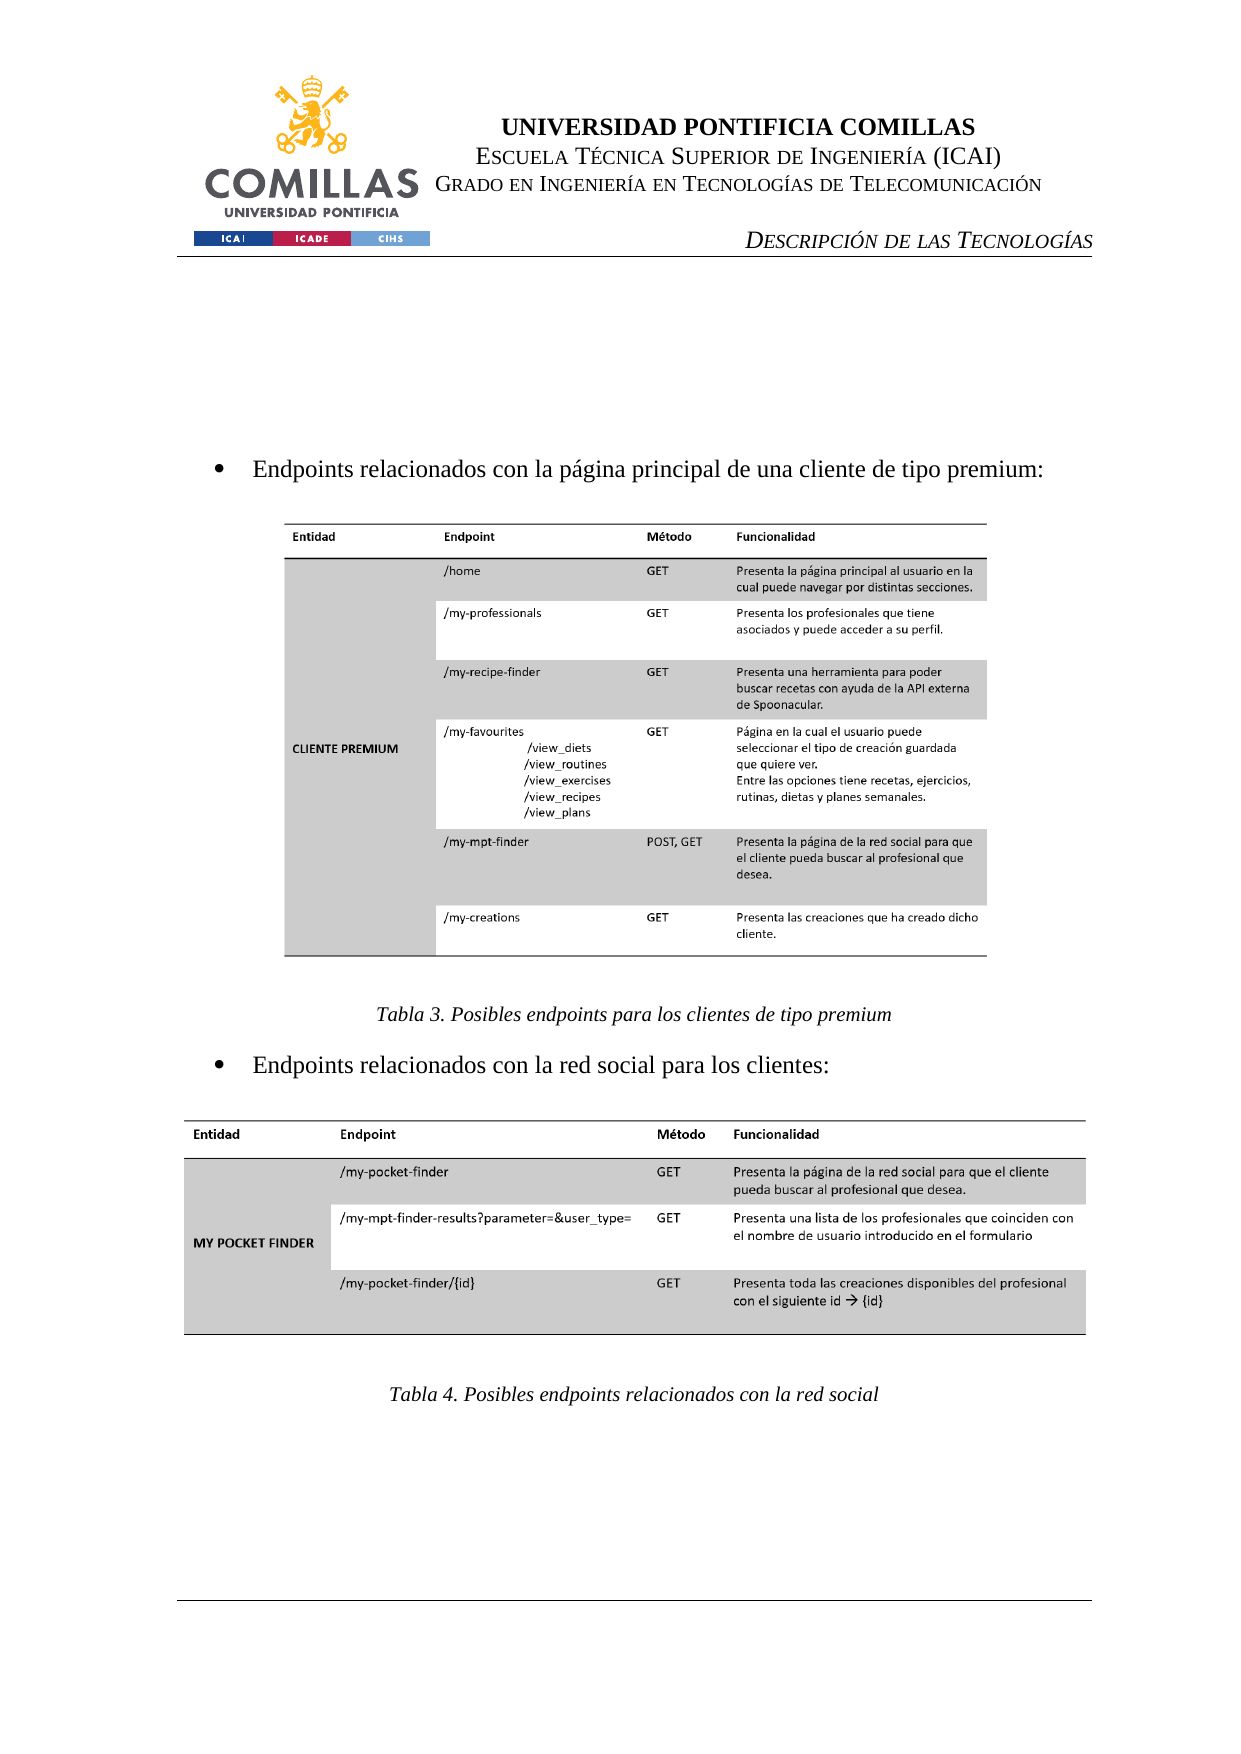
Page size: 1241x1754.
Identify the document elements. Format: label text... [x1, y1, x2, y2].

text Tabla 3. Posibles endpoints para los clientes de tipo premium [177, 1002, 1092, 1026]
list Endpoints relacionados con la página principal de una cliente de tipo premium: [215, 454, 1092, 483]
list Endpoints relacionados con la red social para los clientes: [215, 1050, 1092, 1079]
picture [177, 1114, 1093, 1342]
picture [277, 518, 993, 963]
text Tabla 4. Posibles endpoints relacionados con la red social [177, 1381, 1092, 1406]
